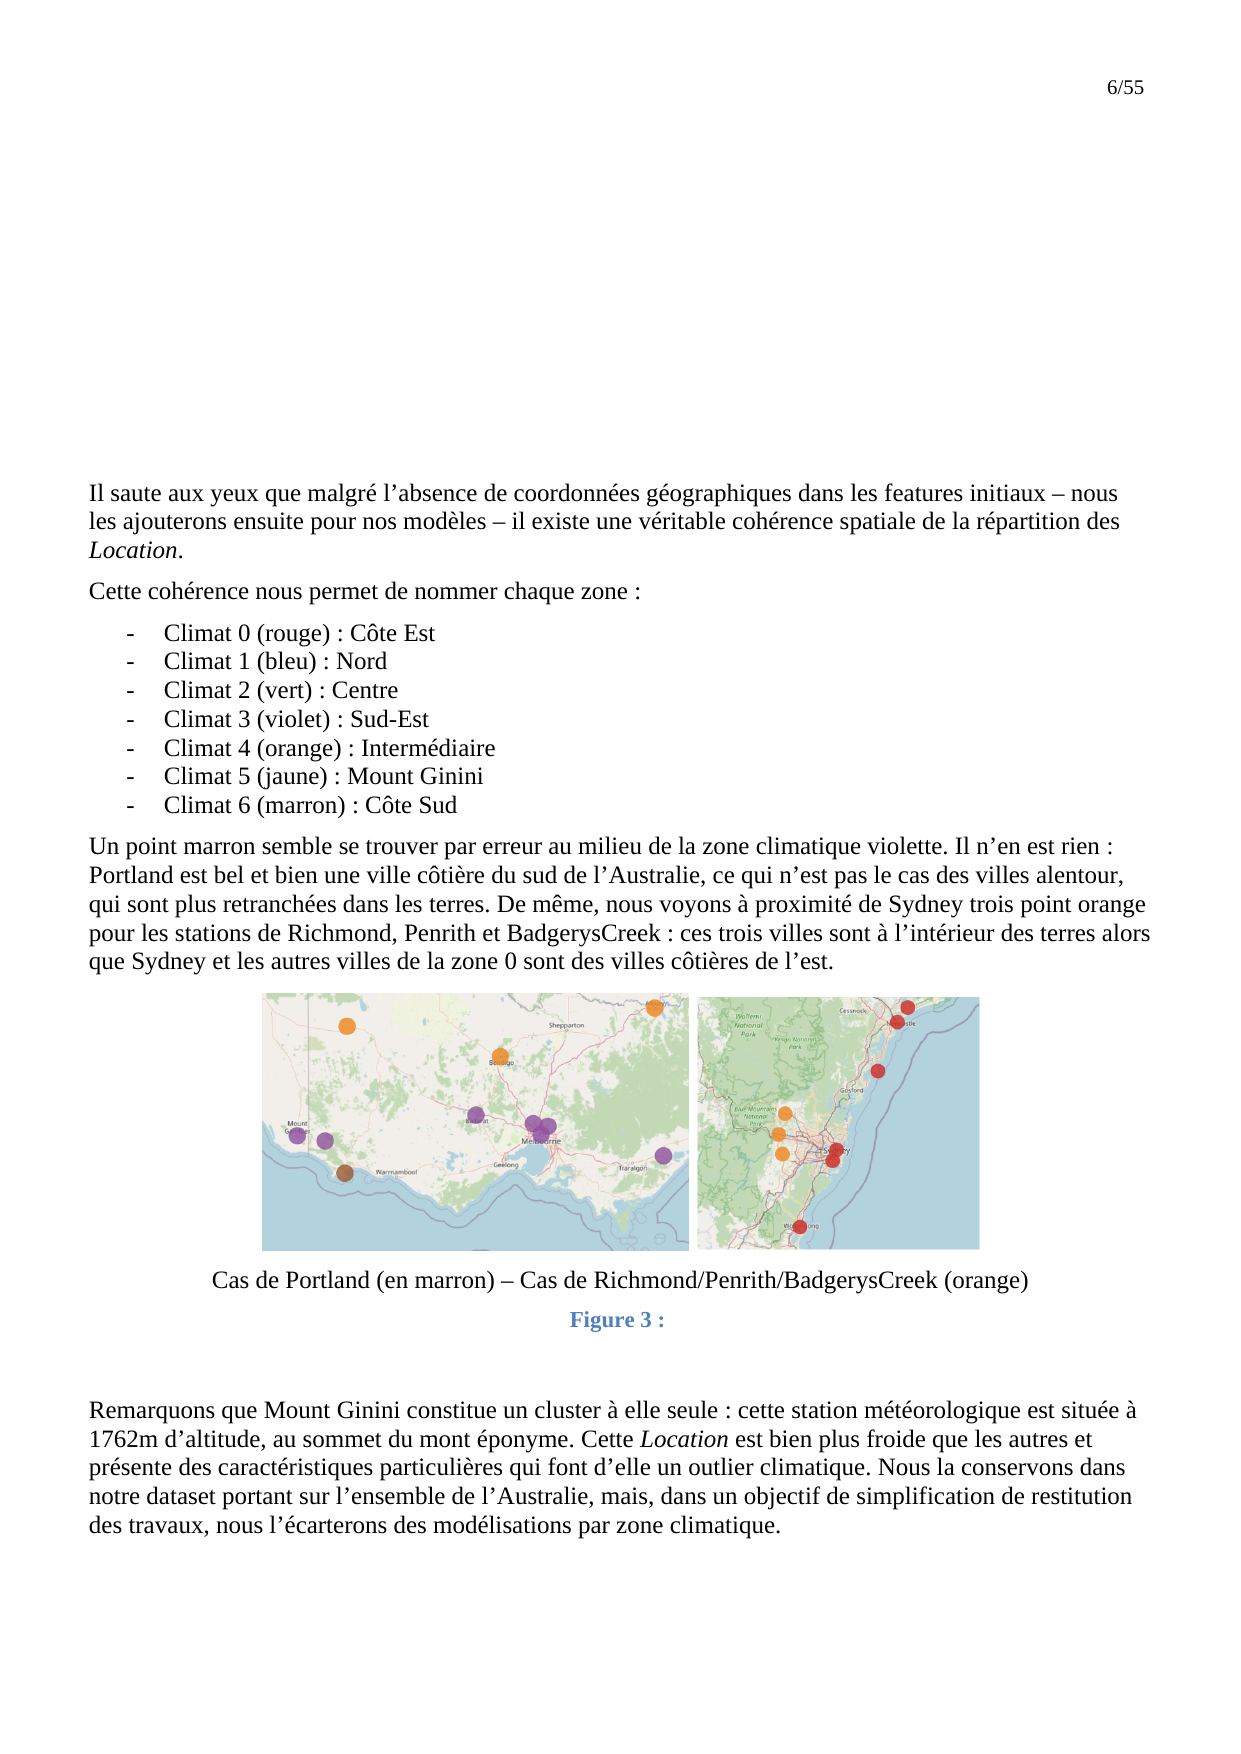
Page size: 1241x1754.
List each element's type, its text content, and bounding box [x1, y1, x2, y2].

list Climat 3 (violet) : Sud-Est [126, 704, 1152, 733]
list Climat 0 (rouge) : Côte Est [126, 618, 1152, 646]
picture [258, 987, 983, 1253]
list Climat 4 (orange) : Intermédiaire [126, 733, 1152, 761]
text Un point marron semble se trouver par erreur au milieu de la zone climatique violette. Il n’en est rien : Portland est bel et bien une ville côtière du sud de l’Australie, ce qui n’est pas le cas des villes alentour, qui sont plus retranchées dans les terres. De même, nous voyons à proximité de Sydney trois point orange pour les stations de Richmond, Penrith et BadgerysCreek : ces trois villes sont à l’intérieur des terres alors que Sydney et les autres villes de la zone 0 sont des villes côtières de l’est. [89, 831, 1152, 975]
list Climat 1 (bleu) : Nord [126, 646, 1152, 675]
list Climat 6 (marron) : Côte Sud [126, 790, 1152, 819]
text Figure 3 : [89, 1307, 1152, 1333]
text Il saute aux yeux que malgré l’absence de coordonnées géographiques dans les features initiaux – nous les ajouterons ensuite pour nos modèles – il existe une véritable cohérence spatiale de la répartition des Location. [89, 478, 1152, 564]
text Remarquons que Mount Ginini constitue un cluster à elle seule : cette station météorologique est située à 1762m d’altitude, au sommet du mont éponyme. Cette Location est bien plus froide que les autres et présente des caractéristiques particulières qui font d’elle un outlier climatique. Nous la conservons dans notre dataset portant sur l’ensemble de l’Australie, mais, dans un objectif de simplification de restitution des travaux, nous l’écarterons des modélisations par zone climatique. [89, 1395, 1152, 1539]
list Climat 5 (jaune) : Mount Ginini [126, 761, 1152, 790]
text Cette cohérence nous permet de nommer chaque zone : [89, 576, 1152, 605]
text Cas de Portland (en marron) – Cas de Richmond/Penrith/BadgerysCreek (orange) [89, 1265, 1152, 1294]
list Climat 2 (vert) : Centre [126, 675, 1152, 704]
